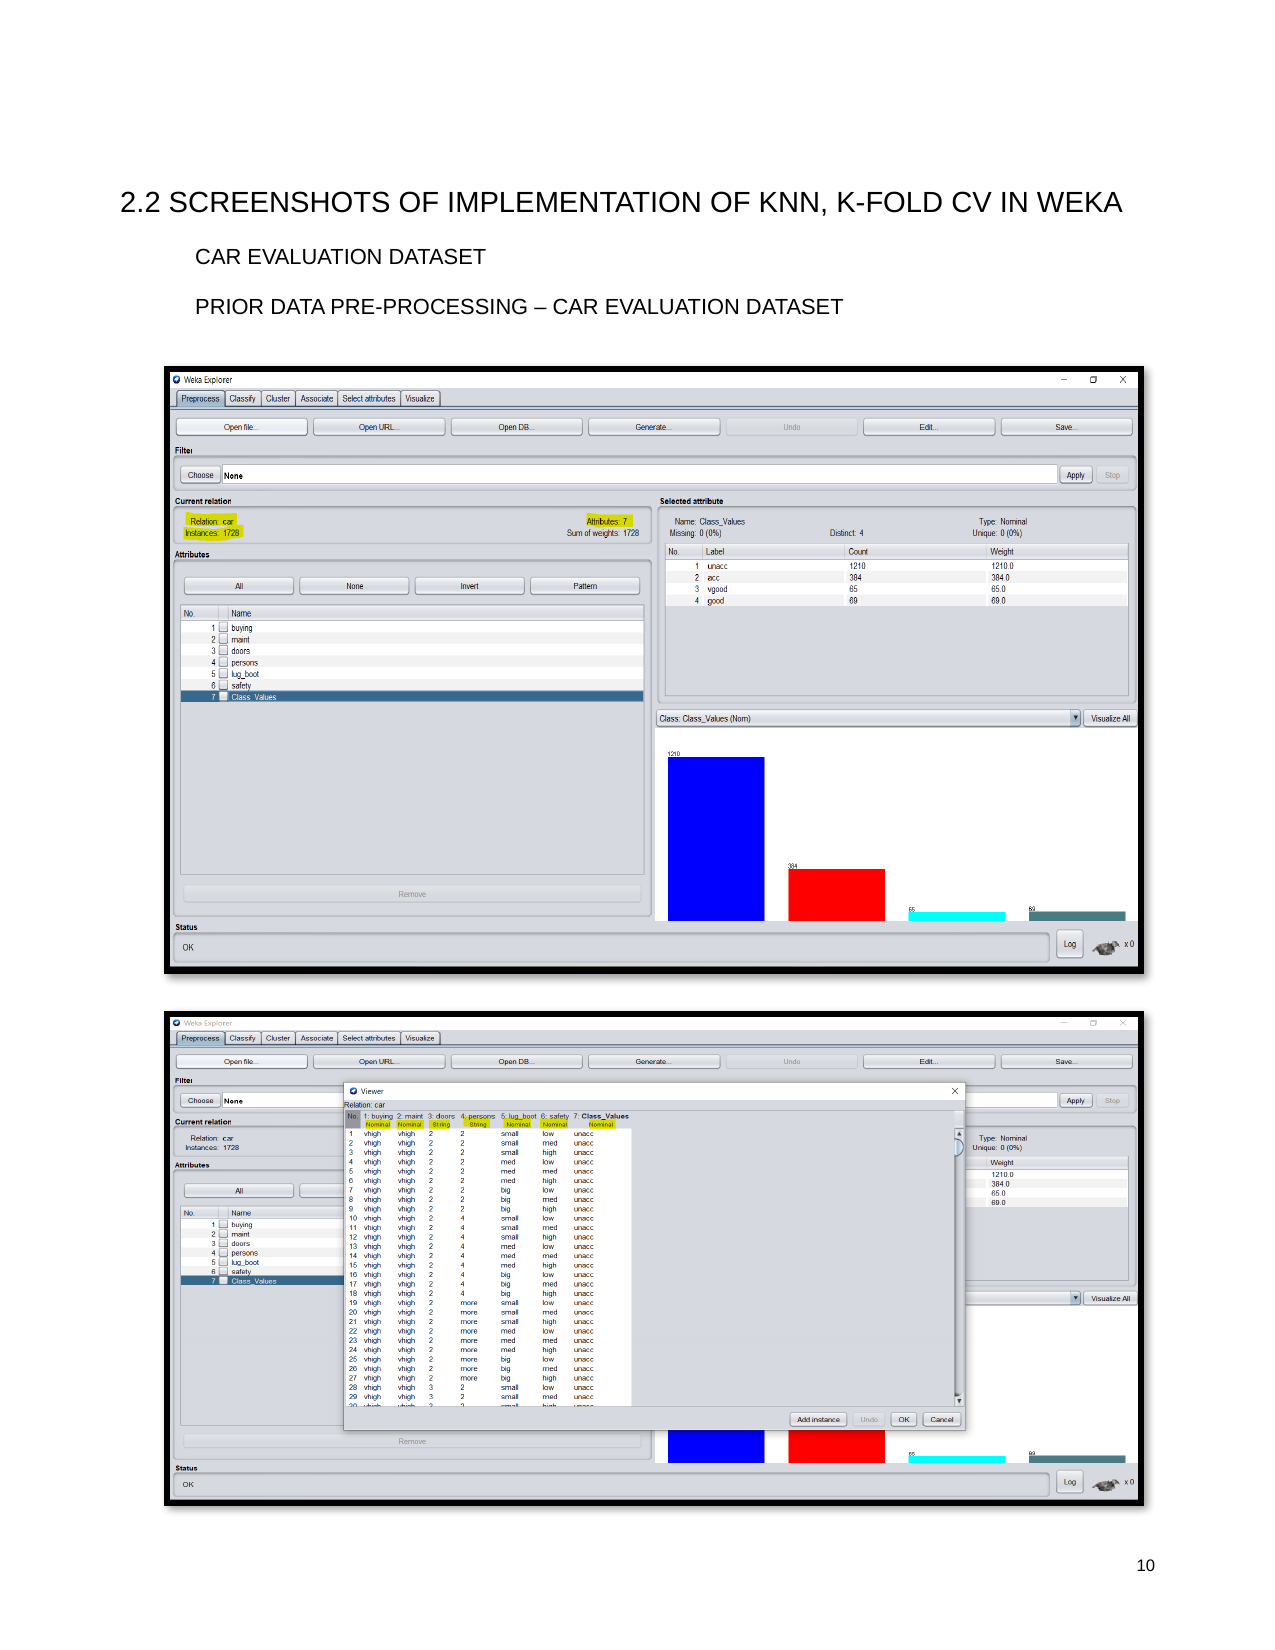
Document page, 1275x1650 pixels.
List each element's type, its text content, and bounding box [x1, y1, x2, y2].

subtitle 2.2 SCREENSHOTS OF IMPLEMENTATION OF KNN, K-FOLD CV IN WEKA [120, 185, 1155, 218]
subtitle CAR EVALUATION DATASET [195, 243, 1155, 269]
picture [170, 372, 1138, 967]
picture [170, 1017, 1138, 1500]
subtitle PRIOR DATA PRE-PROCESSING – CAR EVALUATION DATASET [195, 294, 1155, 319]
